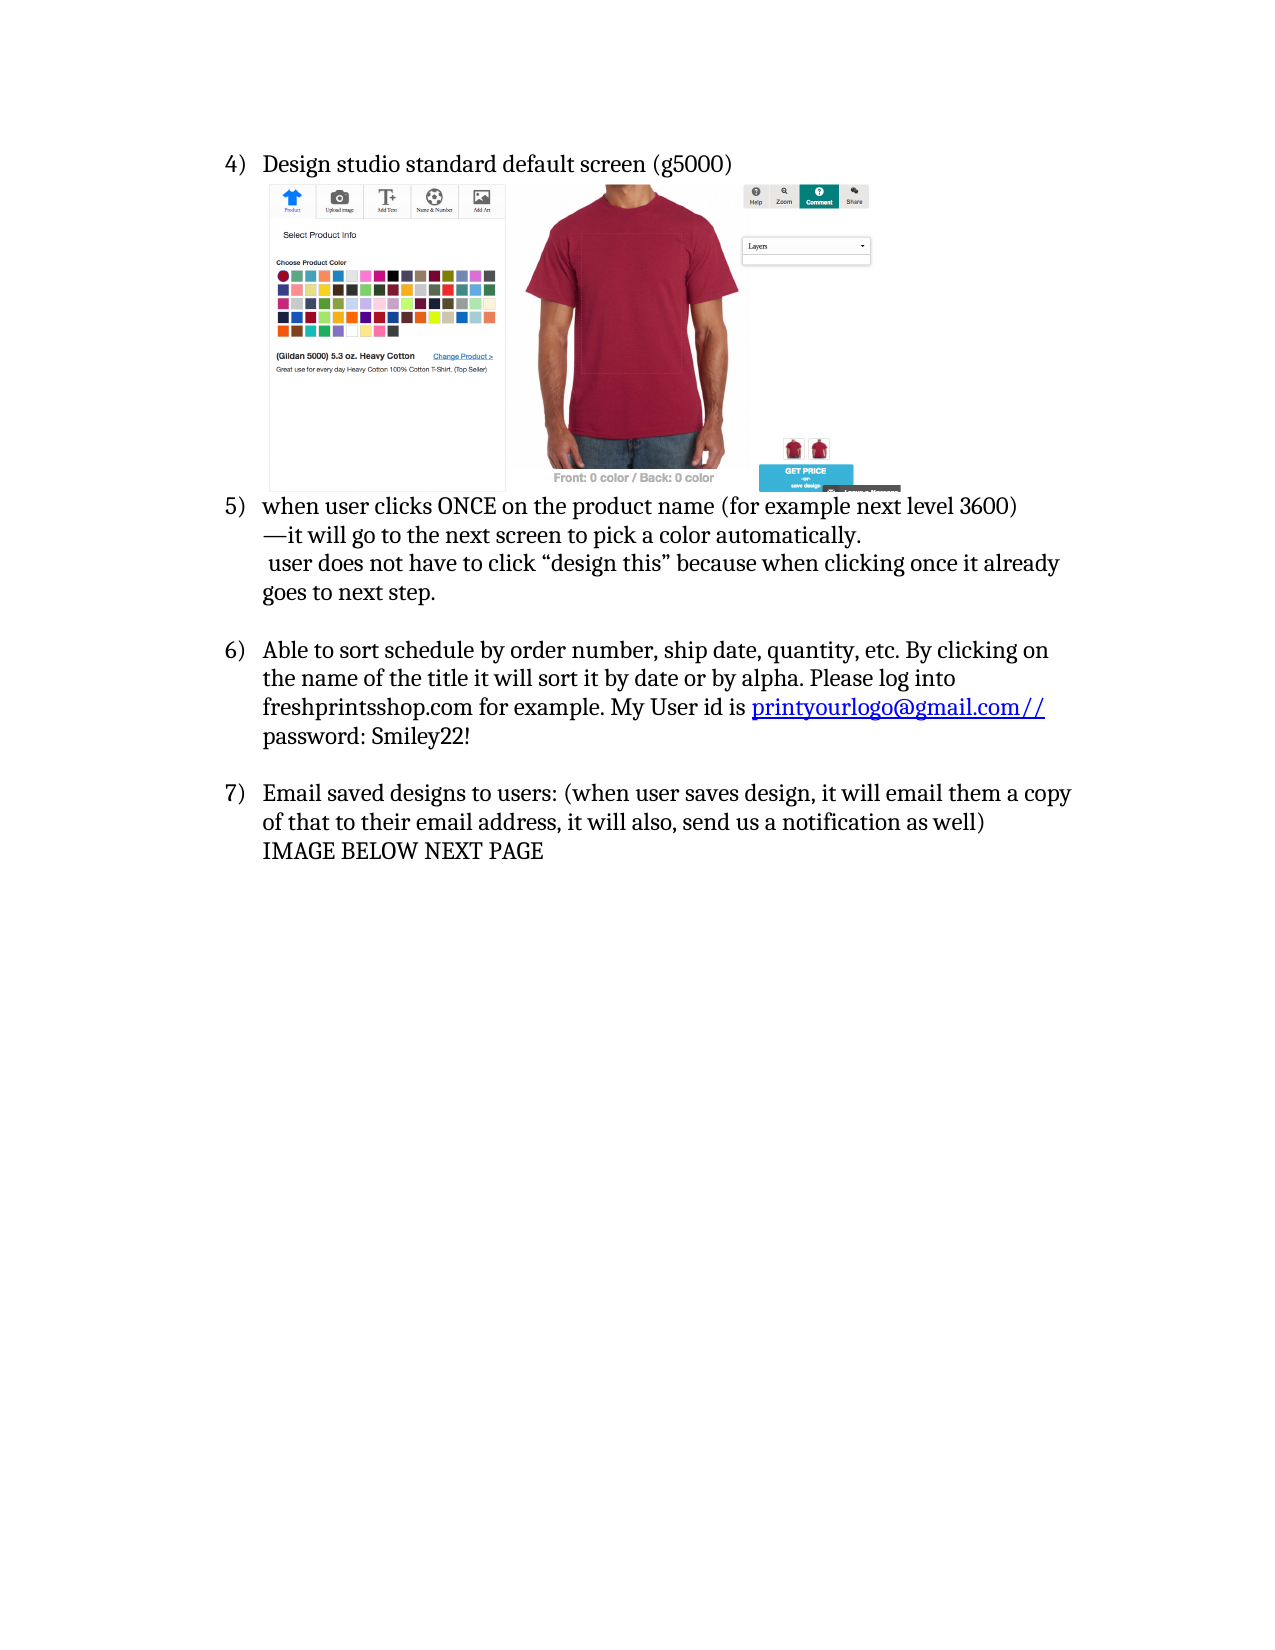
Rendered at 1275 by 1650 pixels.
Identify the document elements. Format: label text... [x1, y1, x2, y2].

list Email saved designs to users: (when user saves design, it will email them a copy of that to their email address, it will also, send us a notification as well) [225, 779, 1087, 837]
list user does not have to click “design this” because when clicking once it already goes to next step. [262, 549, 1087, 607]
list IMAGE BELOW NEXT PAGE [262, 837, 1087, 866]
picture [262, 178, 901, 492]
list when user clicks ONCE on the product name (for example next level 3600) [225, 492, 1087, 521]
list Able to sort schedule by order number, ship date, quantity, etc. By clicking on the name of the title it will sort it by date or by alpha. Please log into freshprintsshop.com for example. My User id is printyourlogo@gmail.com// password: Smiley22! [225, 636, 1087, 751]
list —it will go to the next screen to pick a color automatically. [262, 521, 1087, 549]
